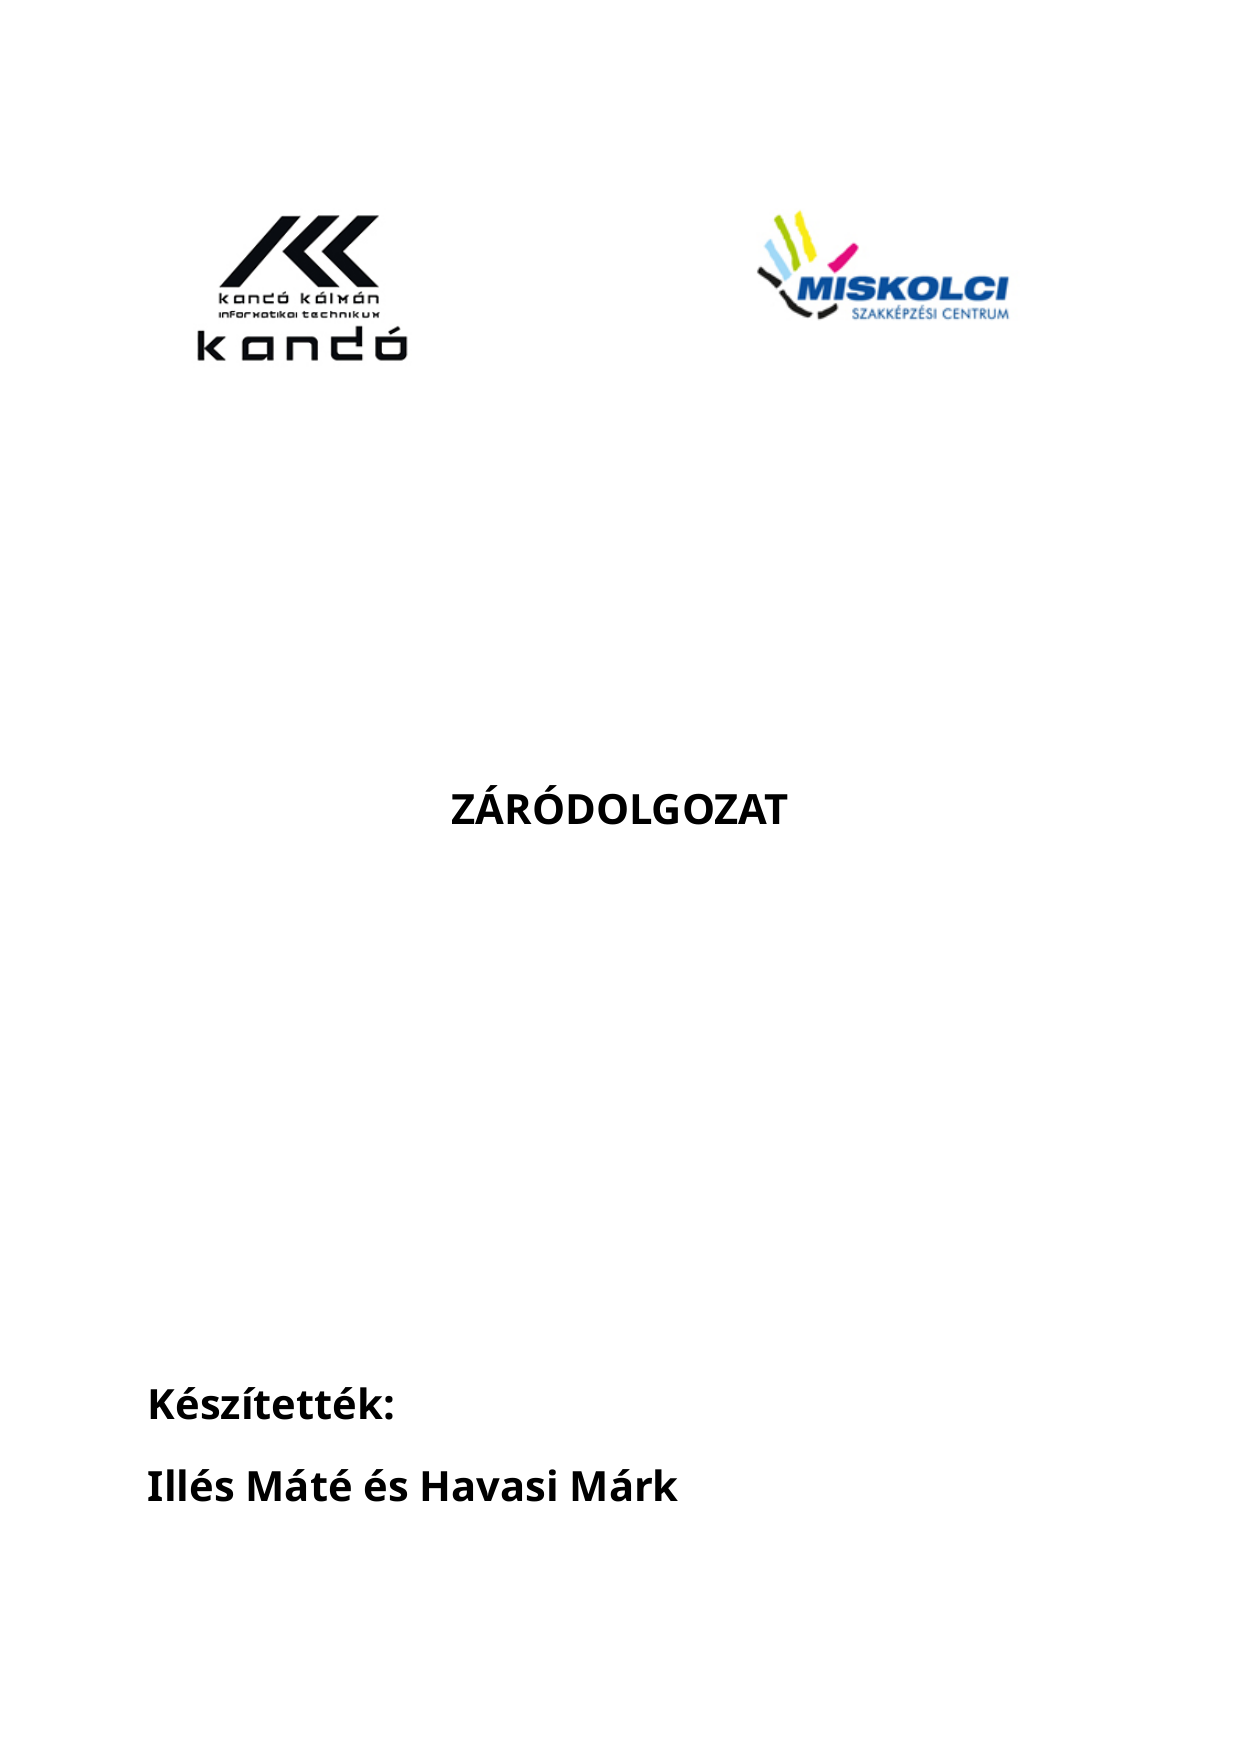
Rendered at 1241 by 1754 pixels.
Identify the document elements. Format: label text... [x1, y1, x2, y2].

text Készítették: [148, 1179, 1093, 1431]
picture [147, 147, 478, 430]
text Illés Máté és Havasi Márk [148, 1457, 1093, 1513]
picture [745, 208, 1021, 327]
text ZÁRÓDOLGOZAT [148, 780, 1093, 837]
